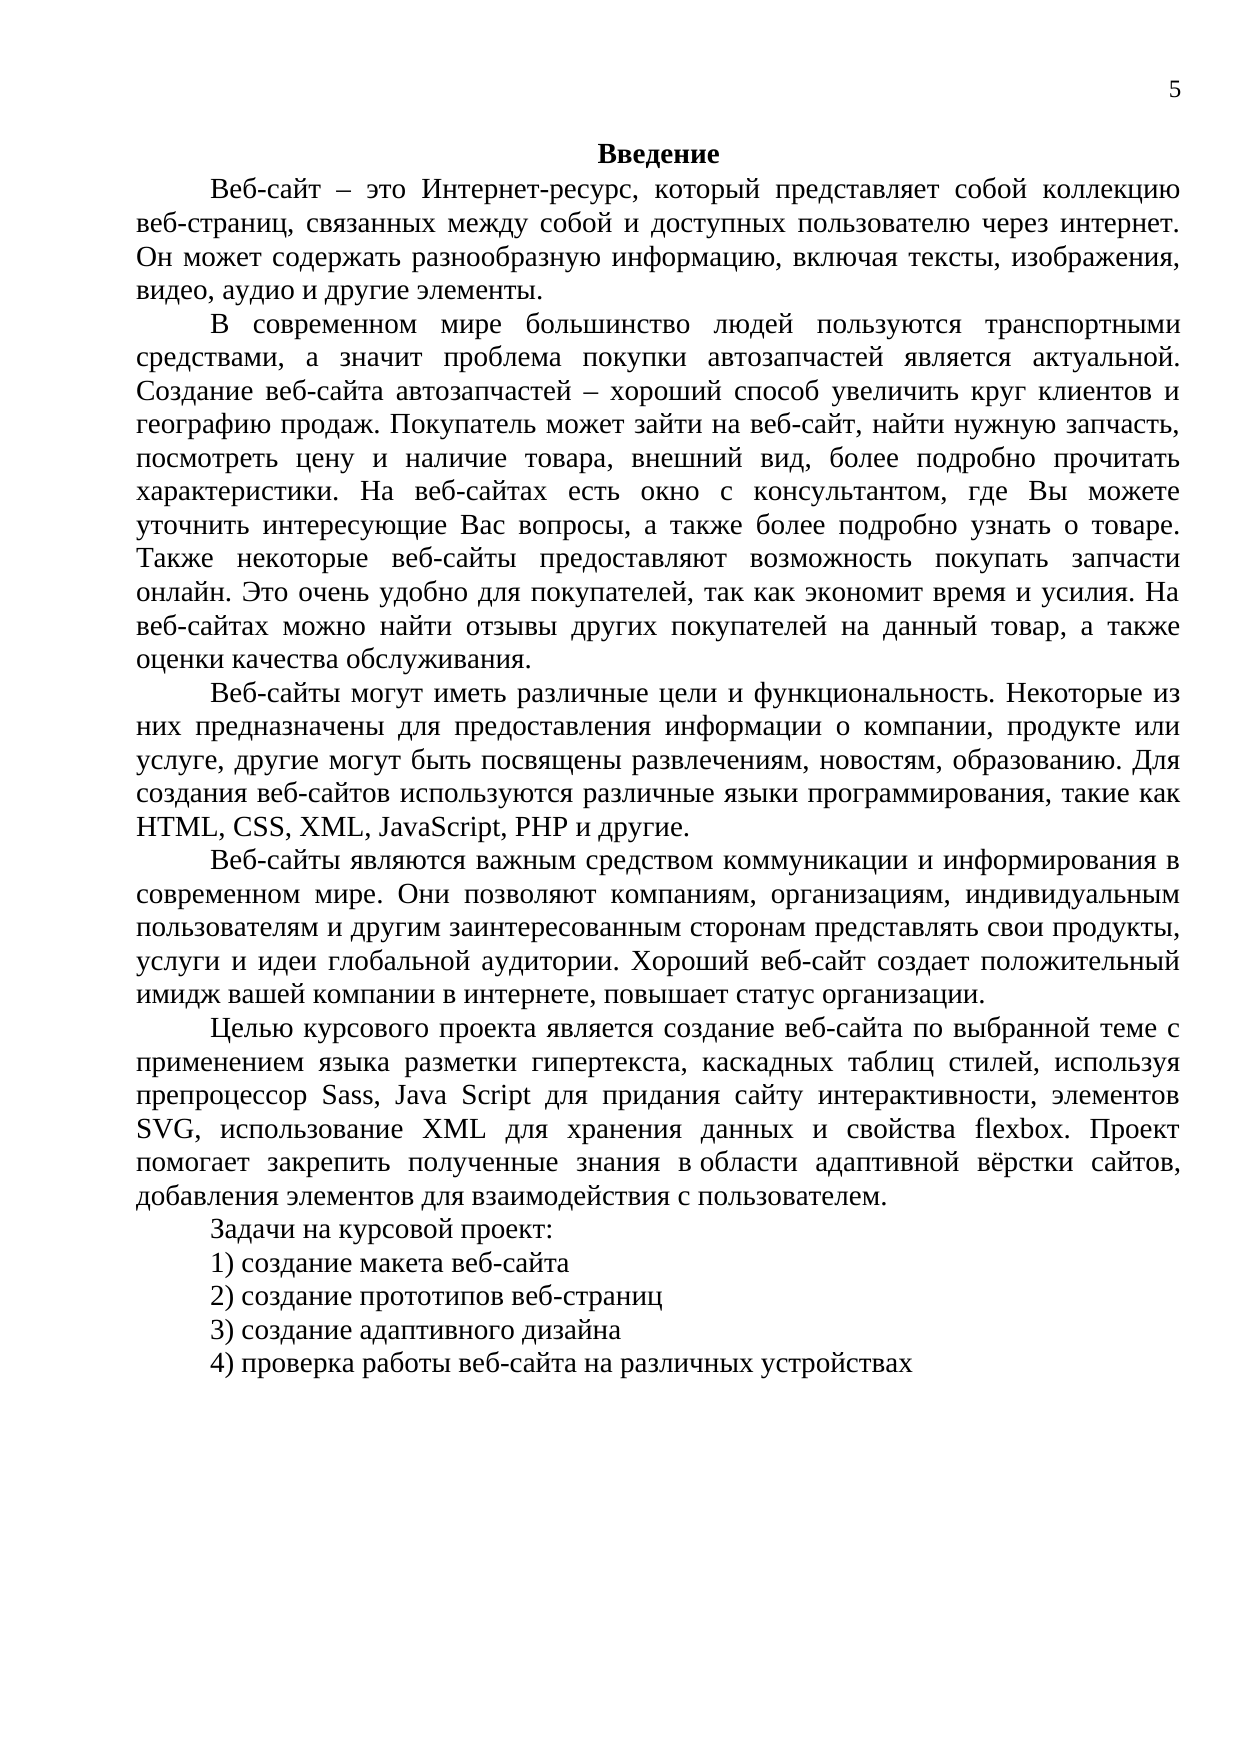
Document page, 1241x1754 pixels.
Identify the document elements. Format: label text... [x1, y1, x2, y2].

text 4) проверка работы веб-сайта на различных устройствах [136, 1346, 1181, 1379]
text Введение [136, 136, 1181, 170]
text Задачи на курсовой проект: [136, 1211, 1181, 1245]
text Веб-сайты могут иметь различные цели и функциональность. Некоторые из них предназначены для предоставления информации о компании, продукте или услуге, другие могут быть посвящены развлечениям, новостям, образованию. Для создания веб-сайтов используются различные языки программирования, такие как HTML, CSS, XML, JavaScript, PHP и другие. [136, 675, 1181, 842]
text 2) создание прототипов веб-страниц [136, 1278, 1181, 1312]
text Целью курсового проекта является создание веб-сайта по выбранной теме с применением языка разметки гипертекста, каскадных таблиц стилей, используя препроцессор Sass, Java Script для придания сайту интерактивности, элементов SVG, использование XML для хранения данных и свойства flexbox. Проект помогает закрепить полученные знания в области адаптивной вёрстки сайтов, добавления элементов для взаимодействия с пользователем. [136, 1010, 1181, 1211]
text В современном мире большинство людей пользуются транспортными средствами, а значит проблема покупки автозапчастей является актуальной. Создание веб-сайта автозапчастей – хороший способ увеличить круг клиентов и географию продаж. Покупатель может зайти на веб-сайт, найти нужную запчасть, посмотреть цену и наличие товара, внешний вид, более подробно прочитать характеристики. На веб-сайтах есть окно с консультантом, где Вы можете уточнить интересующие Вас вопросы, а также более подробно узнать о товаре. Также некоторые веб-сайты предоставляют возможность покупать запчасти онлайн. Это очень удобно для покупателей, так как экономит время и усилия. На веб-сайтах можно найти отзывы других покупателей на данный товар, а также оценки качества обслуживания. [136, 306, 1181, 675]
text 1) создание макета веб-сайта [136, 1245, 1181, 1278]
text 3) создание адаптивного дизайна [136, 1312, 1181, 1346]
text Веб-сайты являются важным средством коммуникации и информирования в современном мире. Они позволяют компаниям, организациям, индивидуальным пользователям и другим заинтересованным сторонам представлять свои продукты, услуги и идеи глобальной аудитории. Хороший веб-сайт создает положительный имидж вашей компании в интернете, повышает статус организации. [136, 842, 1181, 1010]
text Веб-сайт – это Интернет-ресурс, который представляет собой коллекцию веб-страниц, связанных между собой и доступных пользователю через интернет. Он может содержать разнообразную информацию, включая тексты, изображения, видео, аудио и другие элементы. [136, 172, 1181, 306]
